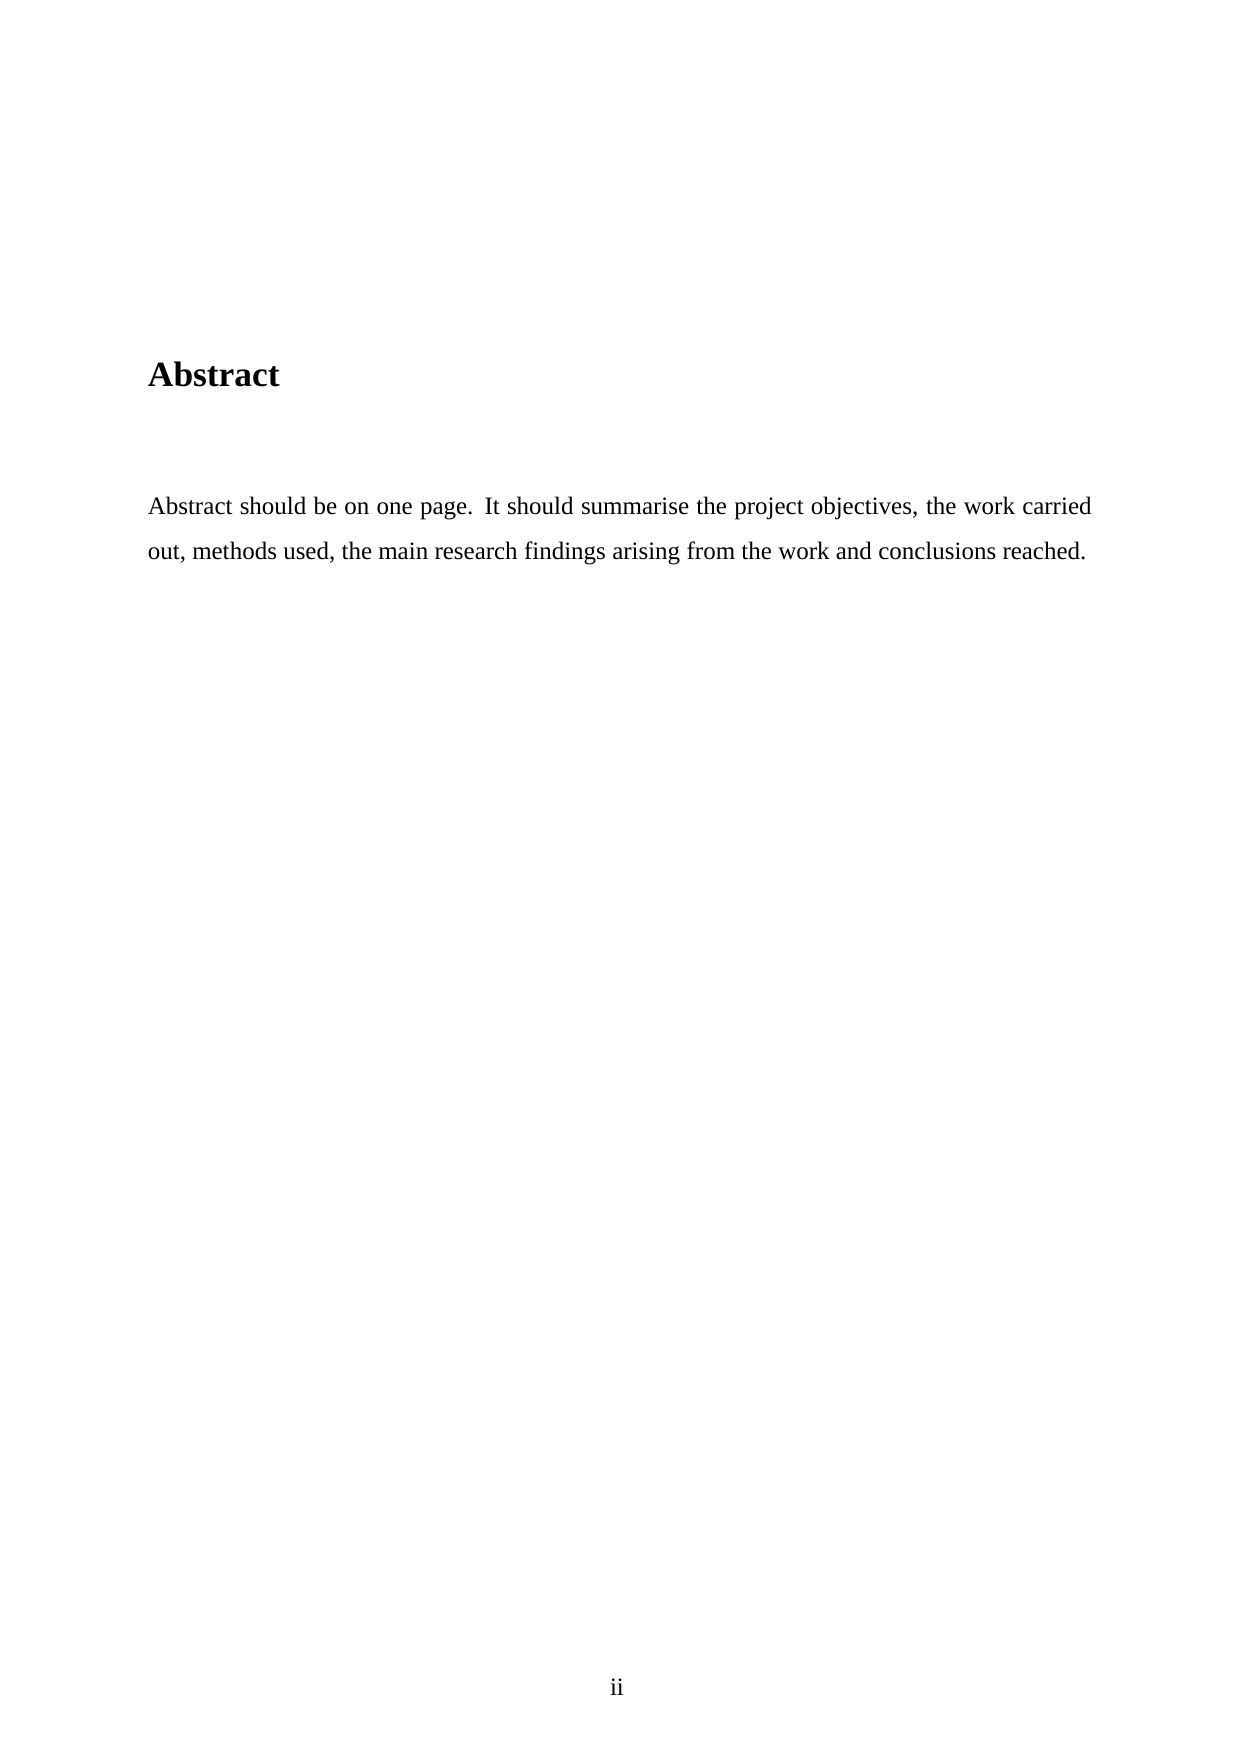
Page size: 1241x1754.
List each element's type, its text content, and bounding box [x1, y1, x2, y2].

subtitle Abstract [148, 353, 1240, 394]
text Abstract should be on one page. It should summarise the project objectives, the work carried out, methods used, the main research findings arising from the work and conclusions reached. [148, 491, 1093, 565]
